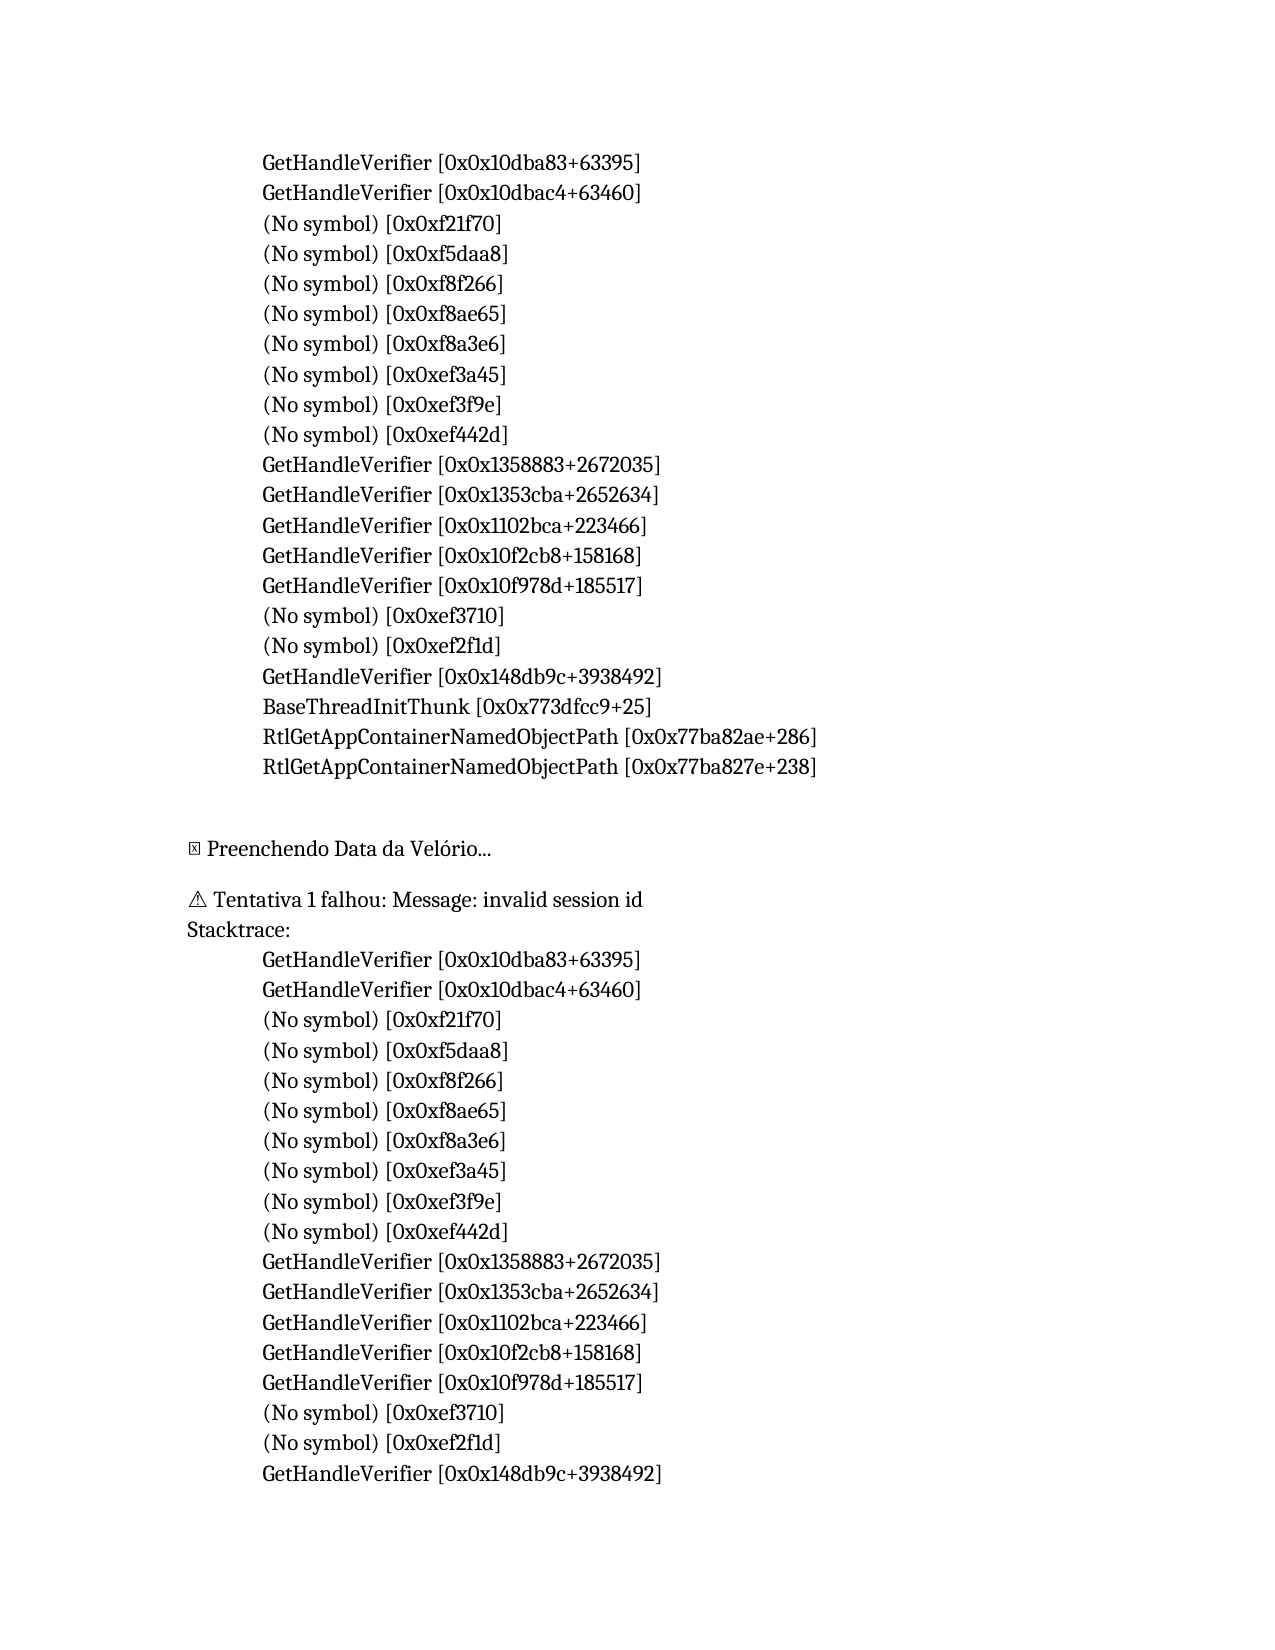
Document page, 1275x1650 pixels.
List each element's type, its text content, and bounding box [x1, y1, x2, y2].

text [187, 886, 1087, 1487]
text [187, 150, 1087, 811]
text 🔄 Preenchendo Data da Velório... [187, 835, 1087, 862]
